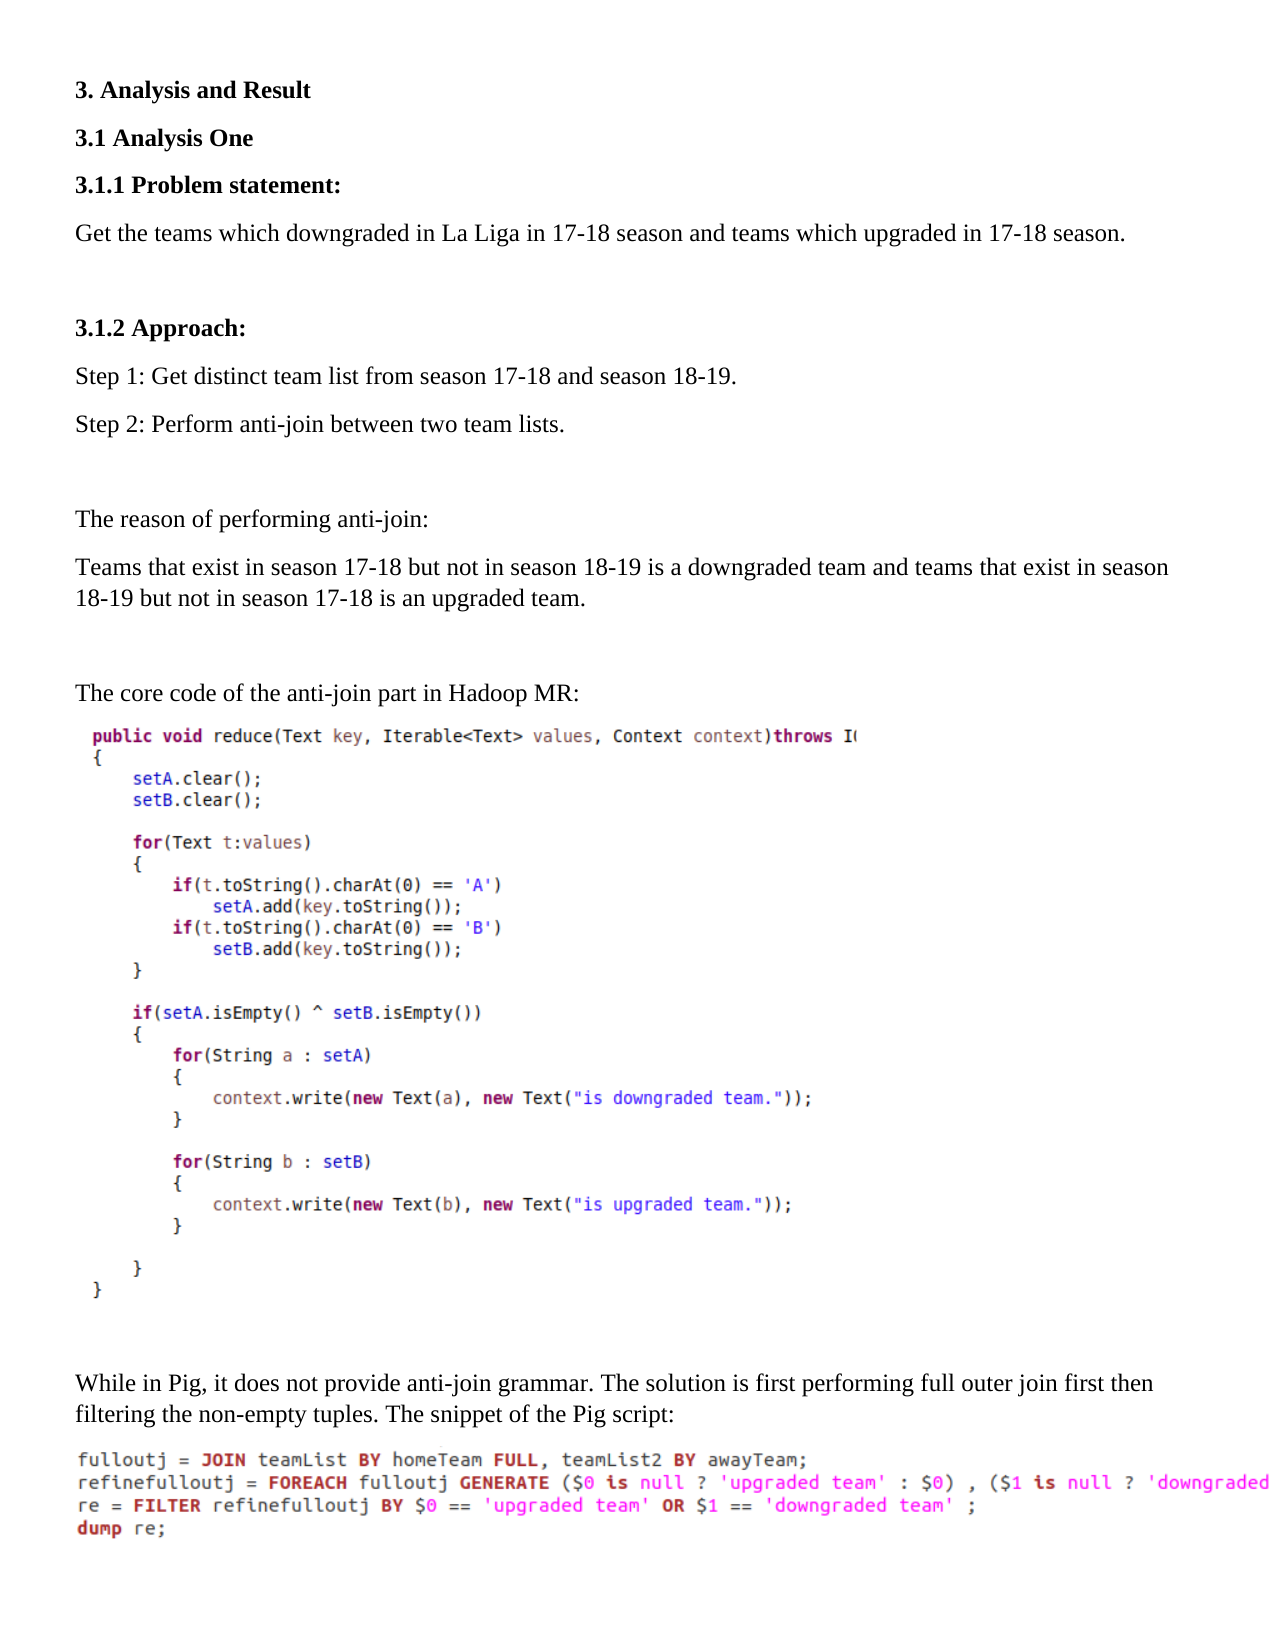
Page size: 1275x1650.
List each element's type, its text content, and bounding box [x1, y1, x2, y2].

picture [75, 726, 857, 1302]
text 3.1.2 Approach: [75, 313, 1200, 342]
text 3. Analysis and Result [75, 75, 1200, 104]
text Get the teams which downgraded in La Liga in 17-18 season and teams which upgraded in 17-18 season. [75, 218, 1200, 247]
text 3.1.1 Problem statement: [75, 170, 1200, 199]
text The reason of performing anti-join: [75, 504, 1200, 533]
text Step 2: Perform anti-join between two team lists. [75, 409, 1200, 438]
text 3.1 Analysis One [75, 123, 1200, 151]
text Teams that exist in season 17-18 but not in season 18-19 is a downgraded team and teams that exist in season 18-19 but not in season 17-18 is an upgraded team. [75, 552, 1200, 612]
text The core code of the anti-join part in Hadoop MR: [75, 678, 1200, 707]
text Step 1: Get distinct team list from season 17-18 and season 18-19. [75, 361, 1200, 390]
text While in Pig, it does not provide anti-join grammar. The solution is first performing full outer join first then filtering the non-empty tuples. The snippet of the Pig script: [75, 1368, 1200, 1428]
picture [75, 1446, 1275, 1541]
